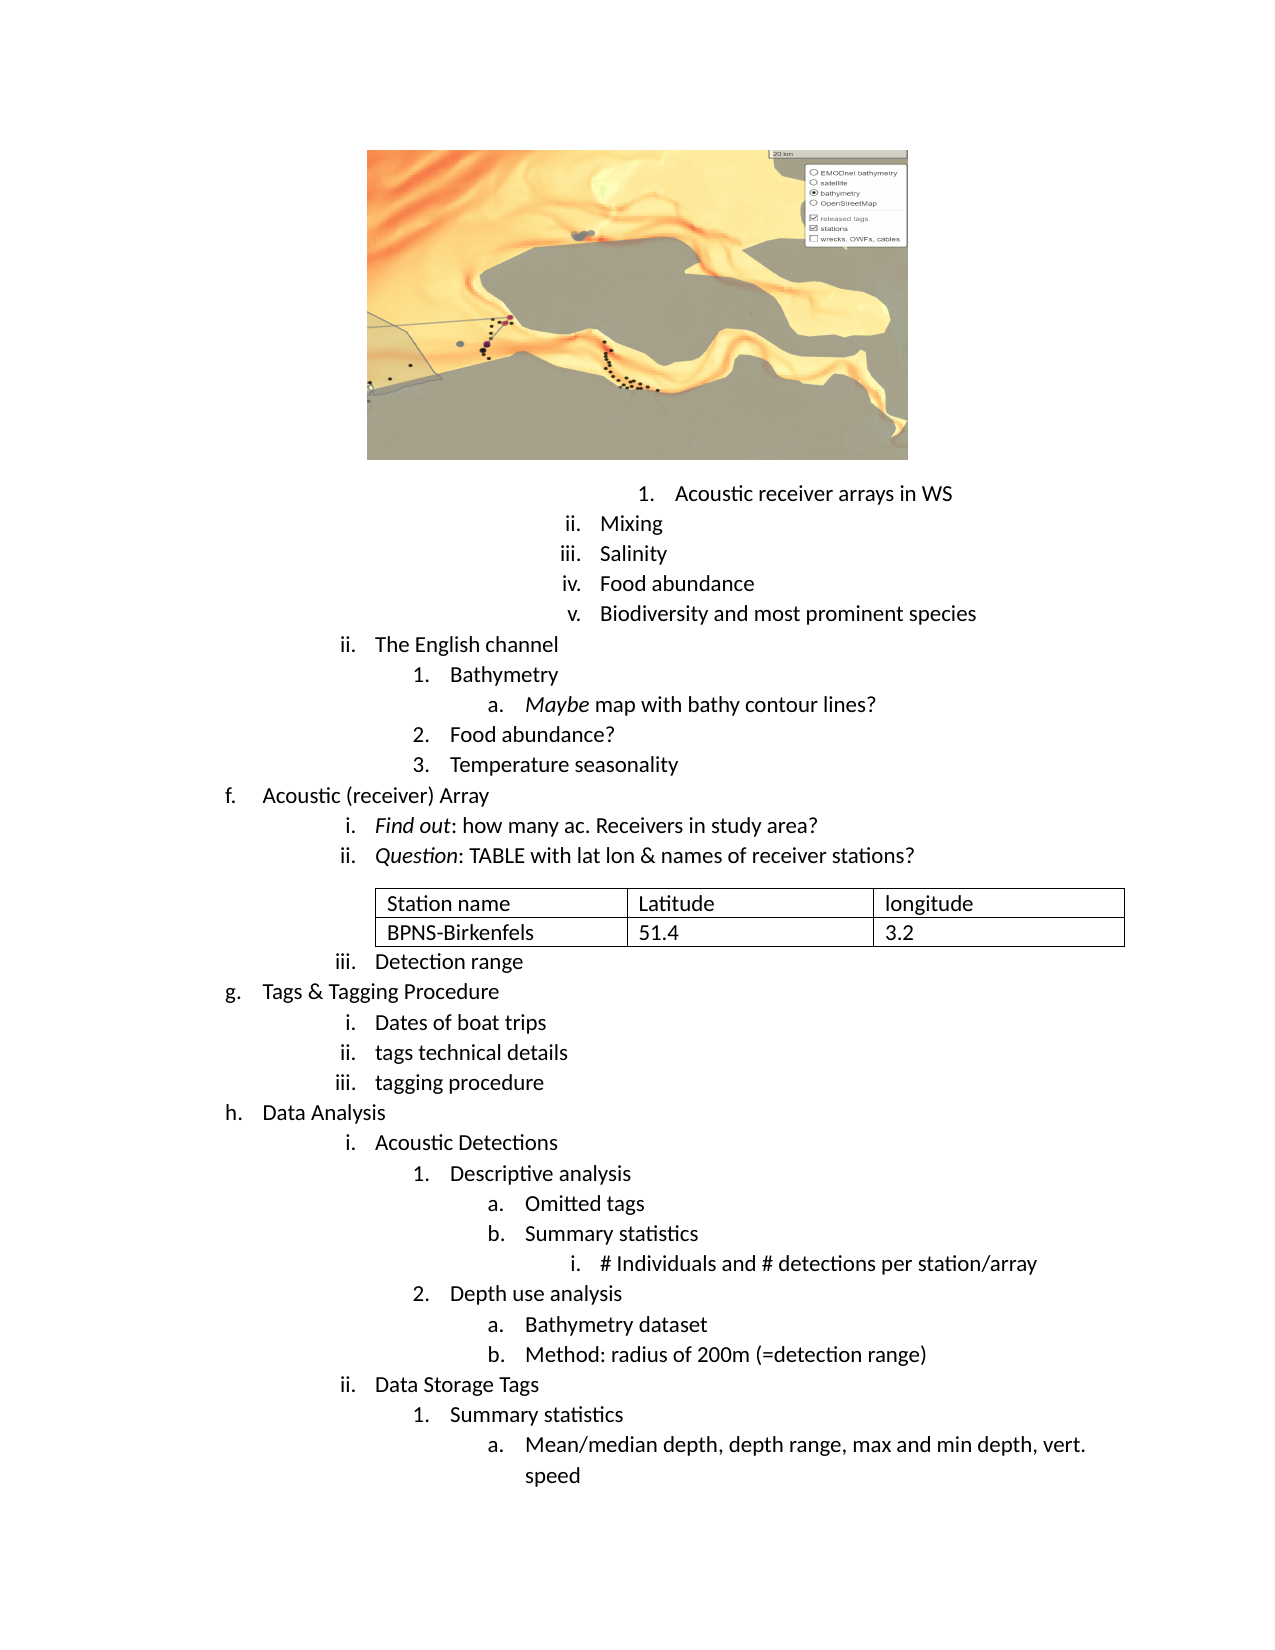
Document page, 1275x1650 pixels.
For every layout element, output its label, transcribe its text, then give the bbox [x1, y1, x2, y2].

list Dates of boat trips [356, 1008, 1125, 1036]
list Mixing [581, 509, 1125, 537]
table_header longitude [874, 889, 1124, 917]
list Data Analysis [225, 1098, 1125, 1126]
list Mean/median depth, depth range, max and min depth, vert. speed [487, 1431, 1125, 1489]
list Maybe map with bathy contour lines? [487, 690, 1125, 718]
list Food abundance? [412, 720, 1125, 748]
list Find out: how many ac. Receivers in study area? [356, 811, 1125, 839]
list Omitted tags [487, 1189, 1125, 1217]
list Acoustic Detections [356, 1128, 1125, 1156]
table_cell 3.2 [874, 918, 1124, 946]
list Detection range [356, 947, 1125, 975]
list Descriptive analysis [412, 1159, 1125, 1187]
list Method: radius of 200m (=detection range) [487, 1340, 1125, 1368]
list tagging procedure [356, 1068, 1125, 1096]
list Depth use analysis [412, 1279, 1125, 1307]
list Summary statistics [412, 1400, 1125, 1428]
list Data Storage Tags [356, 1370, 1125, 1398]
table_cell BPNS-Birkenfels [376, 918, 627, 946]
list Acoustic (receiver) Array [225, 781, 1125, 809]
list Summary statistics [487, 1219, 1125, 1247]
list tags technical details [356, 1038, 1125, 1066]
list Food abundance [581, 569, 1125, 597]
picture [367, 150, 908, 460]
list Salinity [581, 539, 1125, 567]
list Acoustic receiver arrays in WS [637, 479, 1125, 507]
list Temperature seasonality [412, 751, 1125, 778]
table_header Latitude [628, 889, 873, 917]
table_cell 51.4 [628, 918, 873, 946]
list Tags & Tagging Procedure [225, 977, 1125, 1005]
list Bathymetry [412, 660, 1125, 688]
list # Individuals and # detections per station/array [581, 1249, 1125, 1277]
list The English channel [356, 630, 1125, 658]
list Question: TABLE with lat lon & names of receiver stations? [356, 841, 1125, 869]
list Bathymetry dataset [487, 1310, 1125, 1338]
list Biodiversity and most prominent species [581, 599, 1125, 627]
table_header Station name [376, 889, 627, 917]
